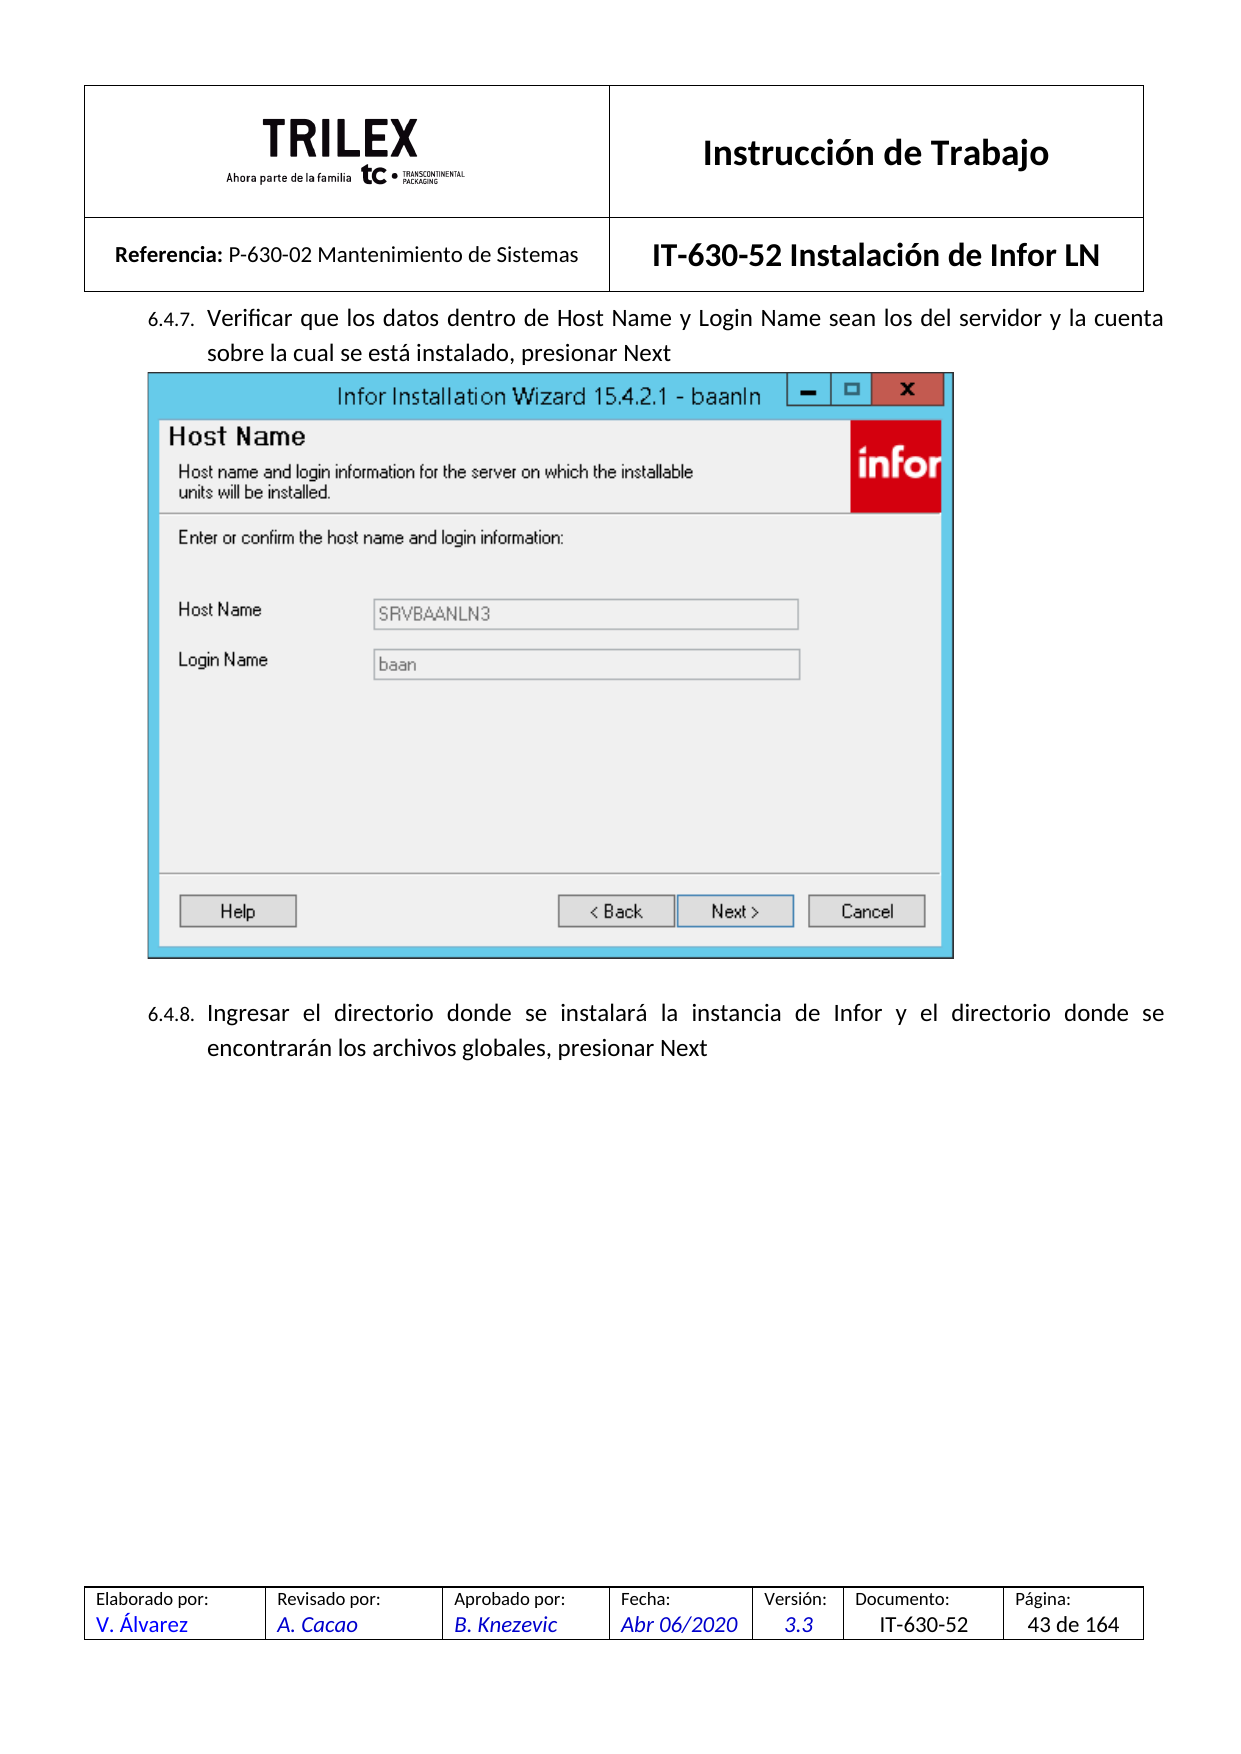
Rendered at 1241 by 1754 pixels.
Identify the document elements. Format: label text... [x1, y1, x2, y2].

picture [207, 93, 487, 210]
list Ingresar el directorio donde se instalará la instancia de Infor y el directorio donde se encontrarán los archivos globales, presionar Next [148, 997, 1166, 1063]
picture [147, 372, 954, 959]
list Verificar que los datos dentro de Host Name y Login Name sean los del servidor y la cuenta sobre la cual se está instalado, presionar Next [148, 302, 1166, 368]
